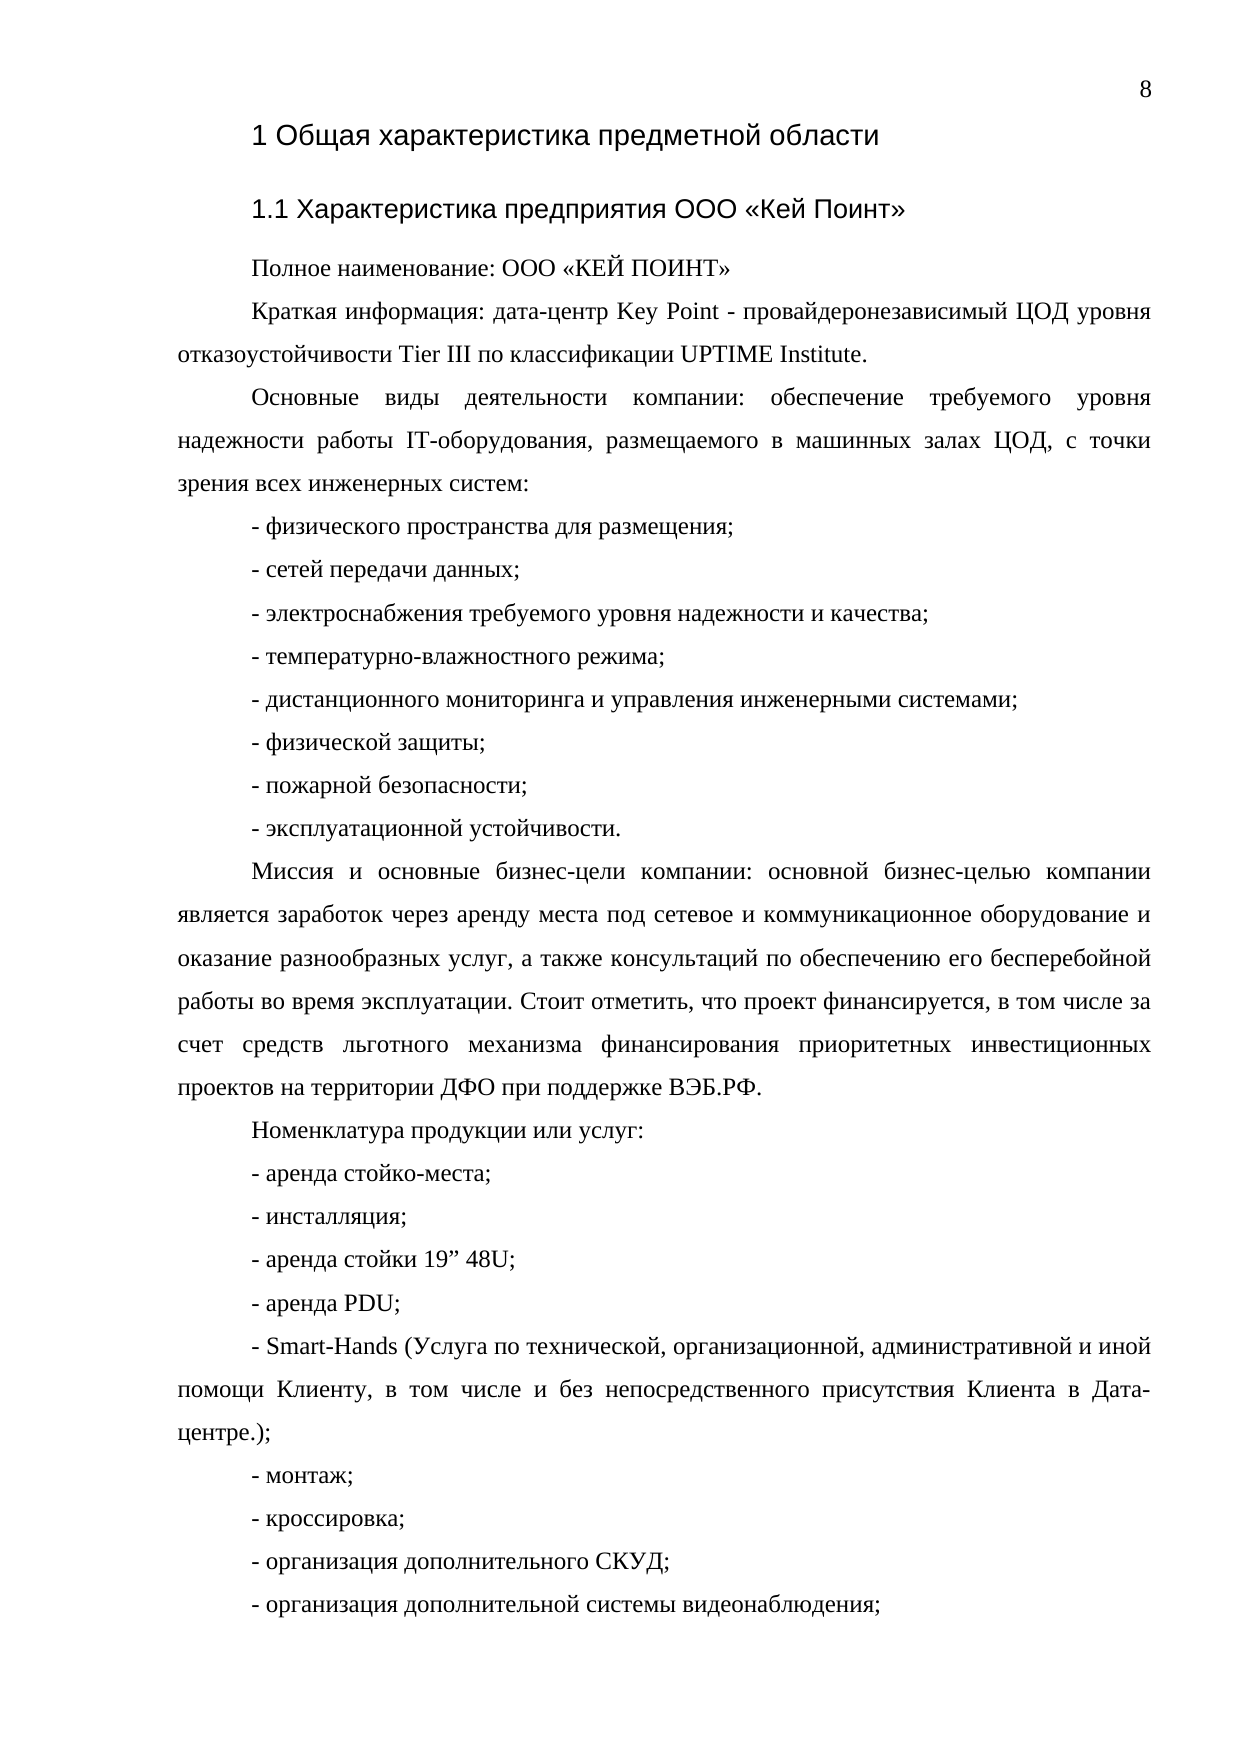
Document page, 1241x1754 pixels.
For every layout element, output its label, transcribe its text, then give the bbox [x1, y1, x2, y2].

subtitle 1 Общая характеристика предметной области [177, 118, 1152, 152]
text Миссия и основные бизнес-цели компании: основной бизнес-целью компании является заработок через аренду места под сетевое и коммуникационное оборудование и оказание разнообразных услуг, а также консультаций по обеспечению его бесперебойной работы во время эксплуатации. Стоит отметить, что проект финансируется, в том числе за счет средств льготного механизма финансирования приоритетных инвестиционных проектов на территории ДФО при поддержке ВЭБ.РФ. [177, 856, 1152, 1101]
text - монтаж; [177, 1460, 1152, 1489]
text Краткая информация: дата-центр Key Point - провайдеронезависимый ЦОД уровня отказоустойчивости Tier III по классификации UPTIME Institute. [177, 296, 1152, 368]
subtitle 1.1 Характеристика предприятия ООО «Кей Поинт» [177, 193, 1152, 224]
text - аренда PDU; [177, 1288, 1152, 1316]
text - Smart-Hands (Услуга по технической, организационной, административной и иной помощи Клиенту, в том числе и без непосредственного присутствия Клиента в Дата-центре.); [177, 1331, 1152, 1446]
text - физического пространства для размещения; [177, 511, 1152, 540]
text - электроснабжения требуемого уровня надежности и качества; [177, 598, 1152, 626]
text - эксплуатационной устойчивости. [177, 813, 1152, 842]
text Номенклатура продукции или услуг: [177, 1115, 1152, 1144]
text - пожарной безопасности; [177, 770, 1152, 799]
text Полное наименование: OOO «КЕЙ ПОИНТ» [177, 253, 1152, 281]
text Основные виды деятельности компании: обеспечение требуемого уровня надежности работы IT-оборудования, размещаемого в машинных залах ЦОД, с точки зрения всех инженерных систем: [177, 382, 1152, 497]
text - аренда стойки 19” 48U; [177, 1244, 1152, 1273]
text - дистанционного мониторинга и управления инженерными системами; [177, 684, 1152, 713]
text - организация дополнительного СКУД; [177, 1546, 1152, 1575]
text - физической защиты; [177, 727, 1152, 756]
text - аренда стойко-места; [177, 1158, 1152, 1187]
text - кроссировка; [177, 1503, 1152, 1532]
text - инсталляция; [177, 1201, 1152, 1230]
text - сетей передачи данных; [177, 554, 1152, 583]
text - температурно-влажностного режима; [177, 641, 1152, 669]
text - организация дополнительной системы видеонаблюдения; [177, 1589, 1152, 1618]
